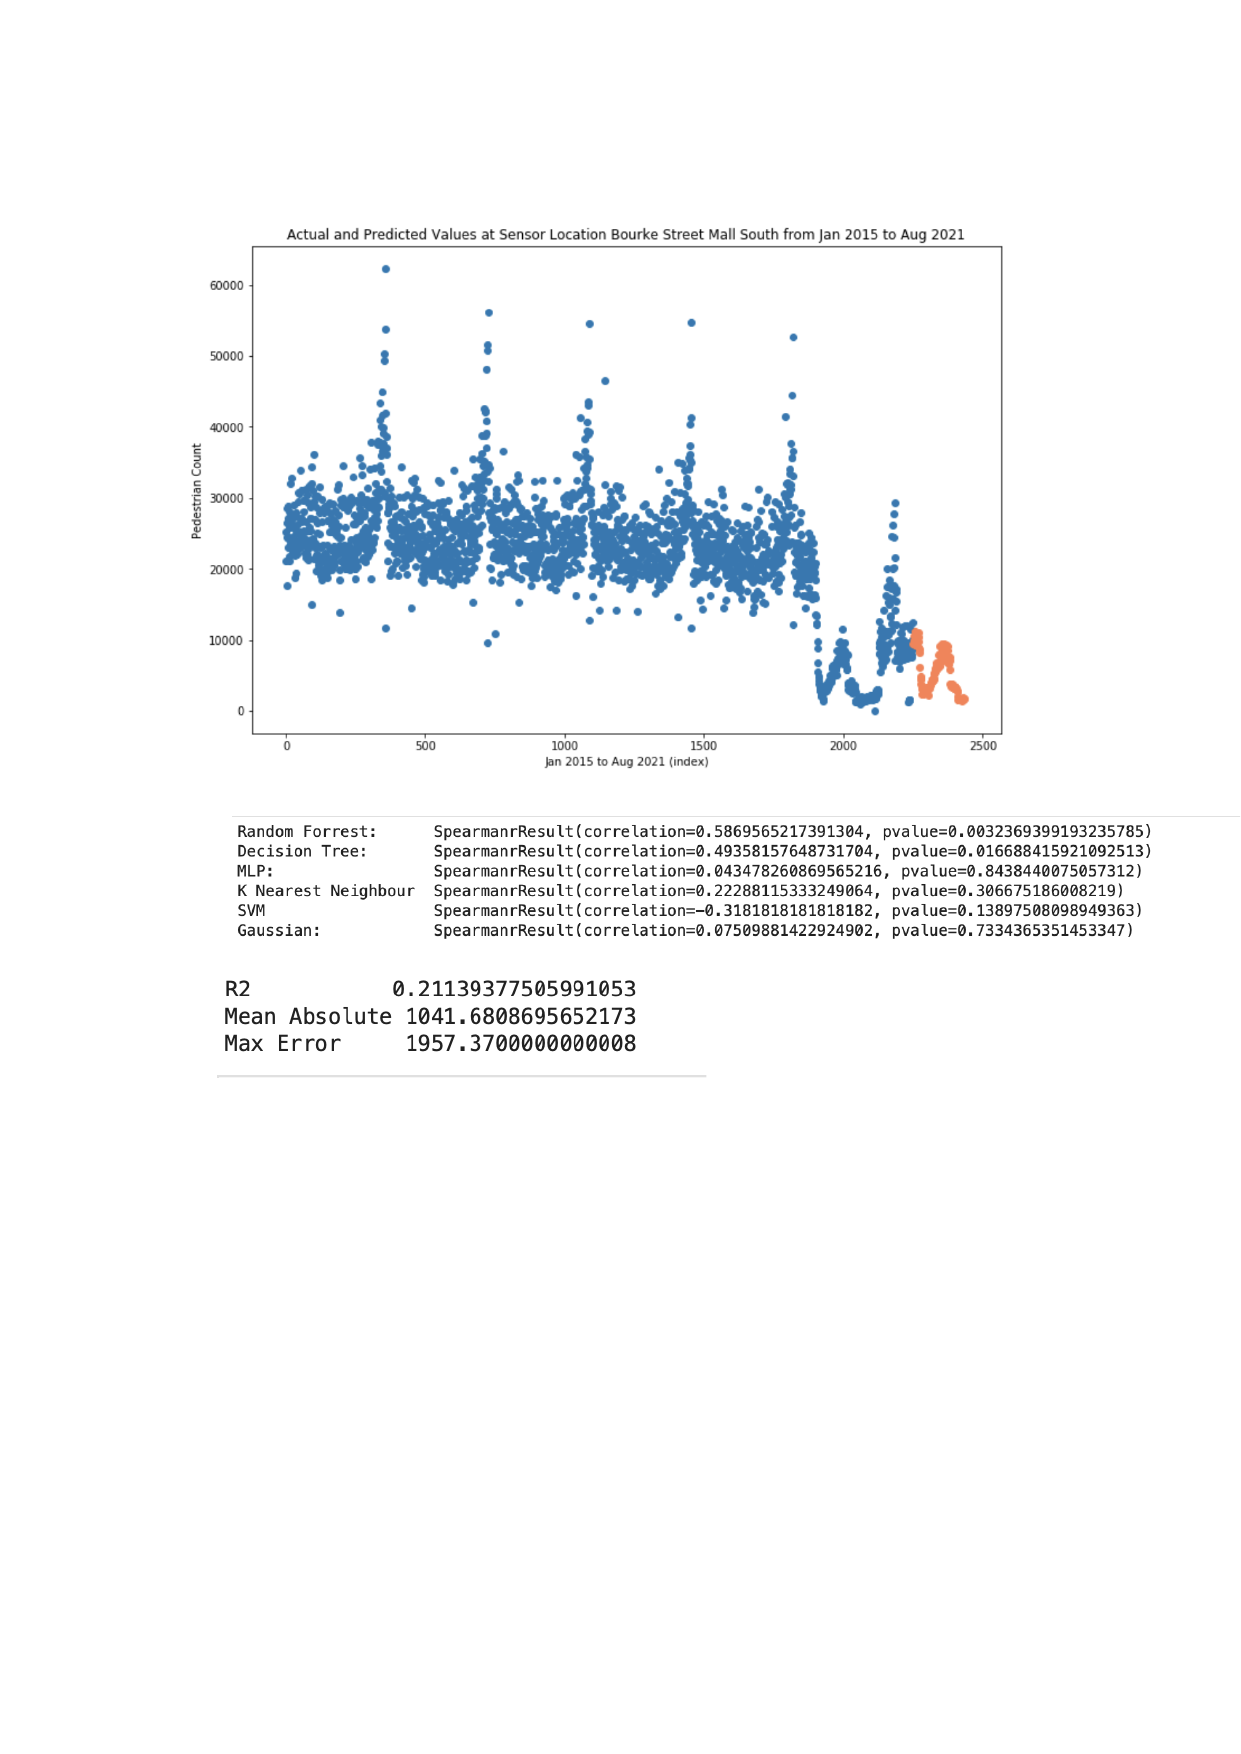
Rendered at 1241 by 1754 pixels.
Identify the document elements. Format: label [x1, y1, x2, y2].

picture [150, 816, 1241, 955]
picture [150, 211, 1073, 786]
picture [105, 973, 707, 1078]
